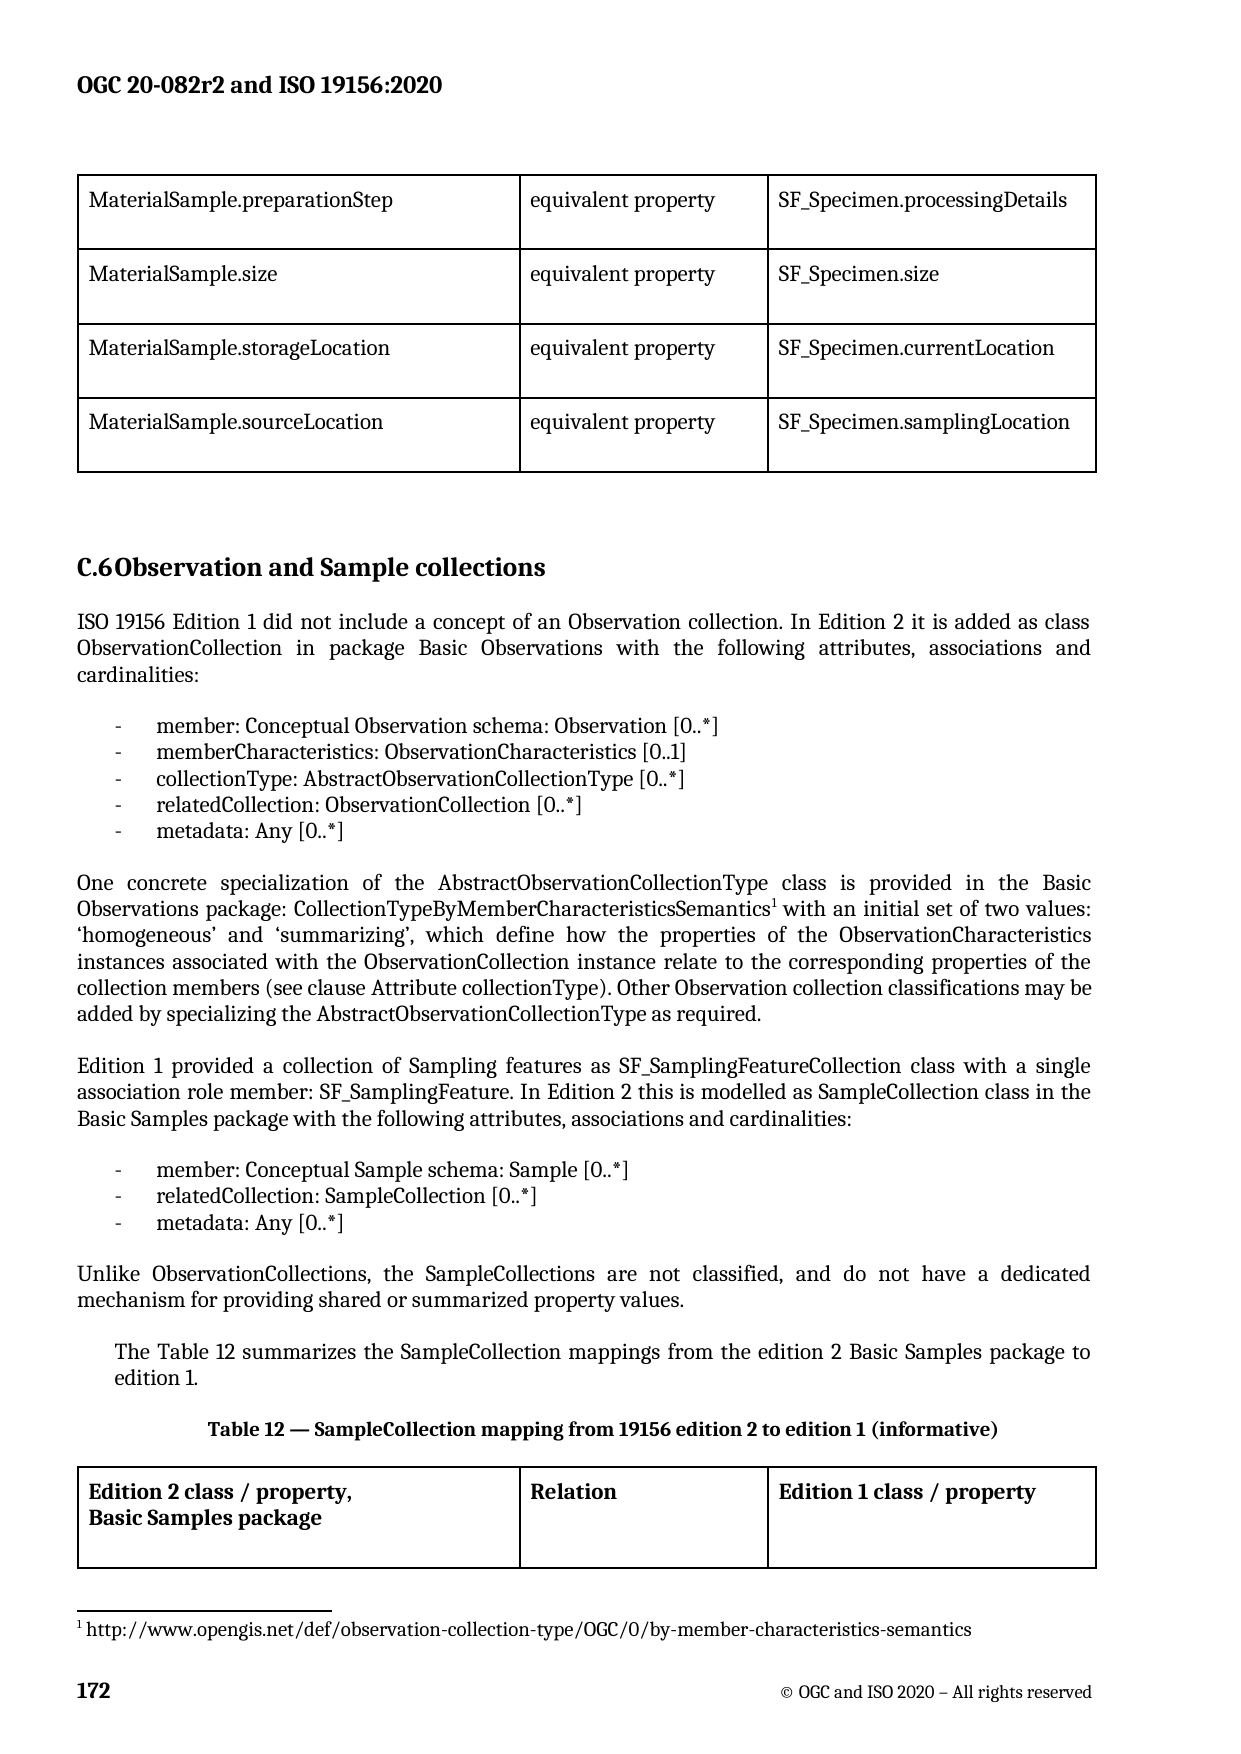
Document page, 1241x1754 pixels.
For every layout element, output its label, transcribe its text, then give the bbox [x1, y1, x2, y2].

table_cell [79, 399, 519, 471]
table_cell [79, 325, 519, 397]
text ISO 19156 Edition 1 did not include a concept of an Observation collection. In Edition 2 it is added as class ObservationCollection in package Basic Observations with the following attributes, associations and cardinalities: [77, 609, 1092, 688]
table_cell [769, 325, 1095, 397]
list relatedCollection: SampleCollection [0..*] [114, 1183, 1092, 1209]
list relatedCollection: ObservationCollection [0..*] [114, 792, 1092, 818]
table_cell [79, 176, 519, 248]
text The Table 12 summarizes the SampleCollection mappings from the edition 2 Basic Samples package to edition 1. [114, 1338, 1092, 1391]
text Table 12 — SampleCollection mapping from 19156 edition 2 to edition 1 (informative) [114, 1416, 1092, 1441]
text Unlike ObservationCollections, the SampleCollections are not classified, and do not have a dedicated mechanism for providing shared or summarized property values. [77, 1261, 1092, 1313]
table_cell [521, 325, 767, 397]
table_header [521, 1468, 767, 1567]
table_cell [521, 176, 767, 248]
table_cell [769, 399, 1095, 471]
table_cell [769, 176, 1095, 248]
text One concrete specialization of the AbstractObservationCollectionType class is provided in the Basic Observations package: CollectionTypeByMemberCharacteristicsSemantics with an initial set of two values: homogenous and summarizing, which define how the properties of the ObservationCharacteristics instances associated with the ObservationCollection instance relate to the corresponding properties of the collection members (see clause Attribute collectionType). Other Observation collection classifications may be added by specializing the AbstractObservationCollectionType as required. [77, 869, 1092, 1028]
list collectionType: AbstractObservationCollectionType [0..*] [114, 765, 1092, 792]
list member: Conceptual Sample schema: Sample [0..*] [114, 1157, 1092, 1183]
list metadata: Any [0..*] [114, 1209, 1092, 1236]
text Observation and Sample collections [77, 552, 1092, 584]
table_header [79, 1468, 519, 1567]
text Edition 1 provided a collection of Sampling features as SF_SamplingFeatureCollection class with a single association role member: SF_SamplingFeature. In Edition 2 this is modelled as SampleCollection class in the Basic Samples package with the following attributes, associations and cardinalities: [77, 1053, 1092, 1132]
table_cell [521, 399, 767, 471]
list memberCharacteristics: ObservationCharacteristics [0..1] [114, 739, 1092, 765]
list member: Conceptual Observation schema: Observation [0..*] [114, 713, 1092, 739]
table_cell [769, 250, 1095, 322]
list metadata: Any [0..*] [114, 818, 1092, 844]
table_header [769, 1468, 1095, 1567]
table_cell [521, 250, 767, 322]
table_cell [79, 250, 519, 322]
